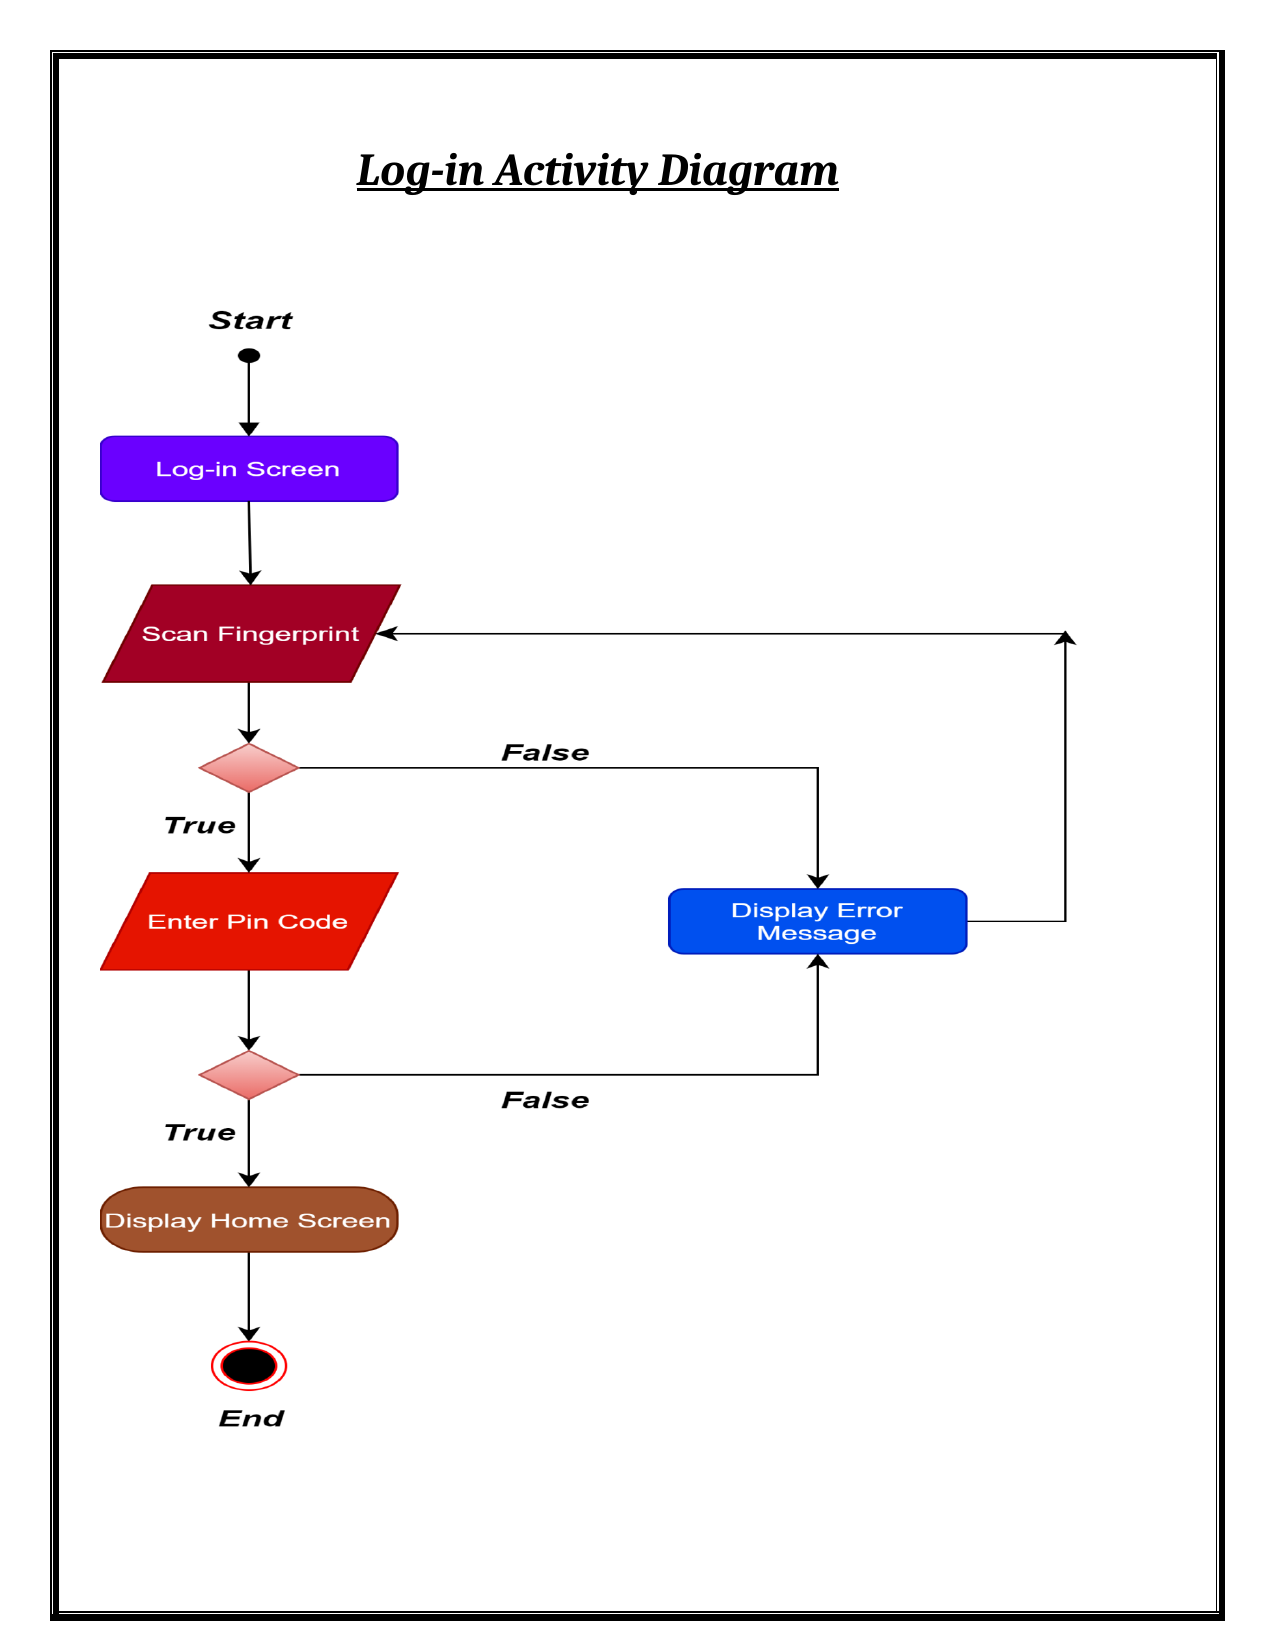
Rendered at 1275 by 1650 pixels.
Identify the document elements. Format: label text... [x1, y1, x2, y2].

picture [100, 306, 1085, 1444]
text Log-in Activity Diagram [100, 144, 1096, 196]
